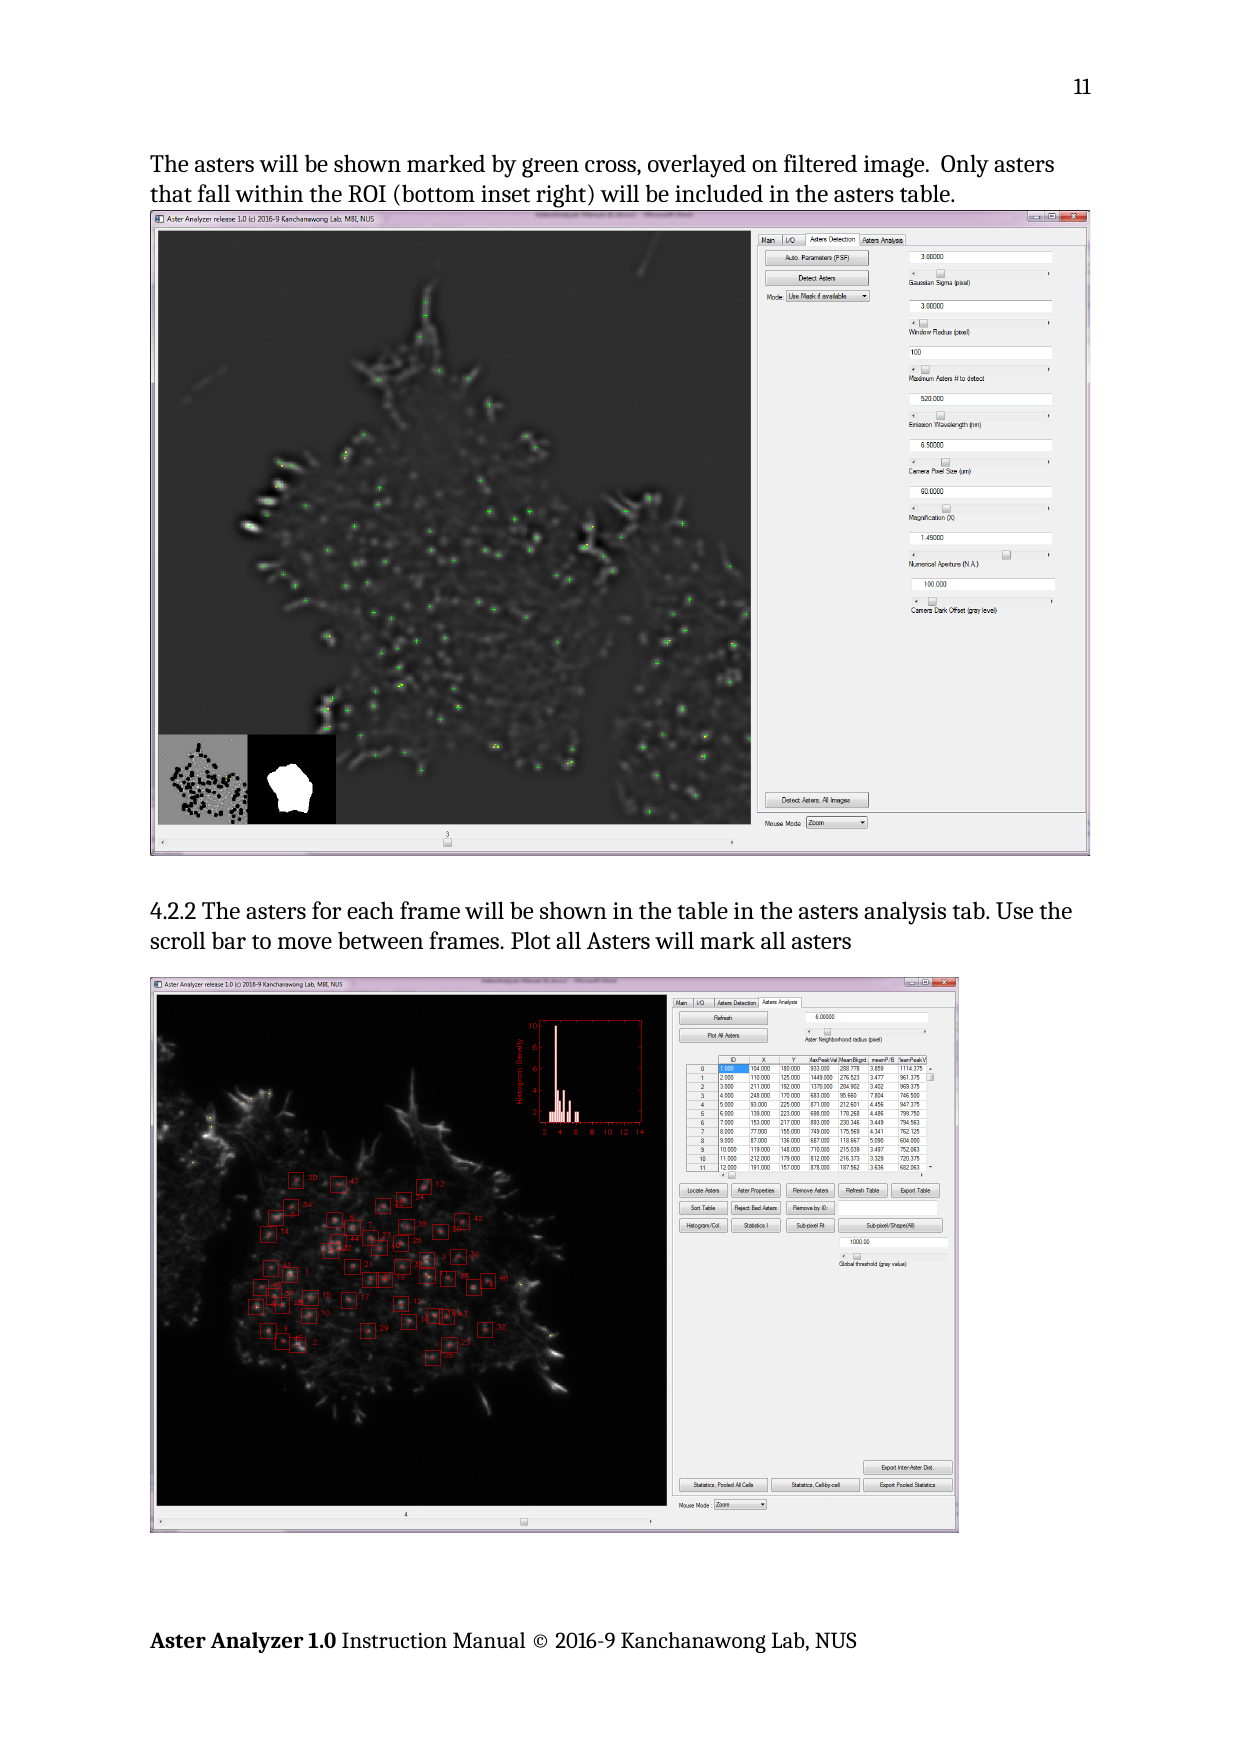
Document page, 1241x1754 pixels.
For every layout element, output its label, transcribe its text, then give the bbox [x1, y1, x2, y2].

text The asters will be shown marked by green cross, overlayed on filtered image. Only asters that fall within the ROI (bottom inset right) will be included in the asters table. [150, 150, 1090, 209]
picture [150, 977, 959, 1533]
text 4.2.2 The asters for each frame will be shown in the table in the asters analysis tab. Use the scroll bar to move between frames. Plot all Asters will mark all asters [150, 897, 1090, 956]
picture [150, 210, 1091, 856]
